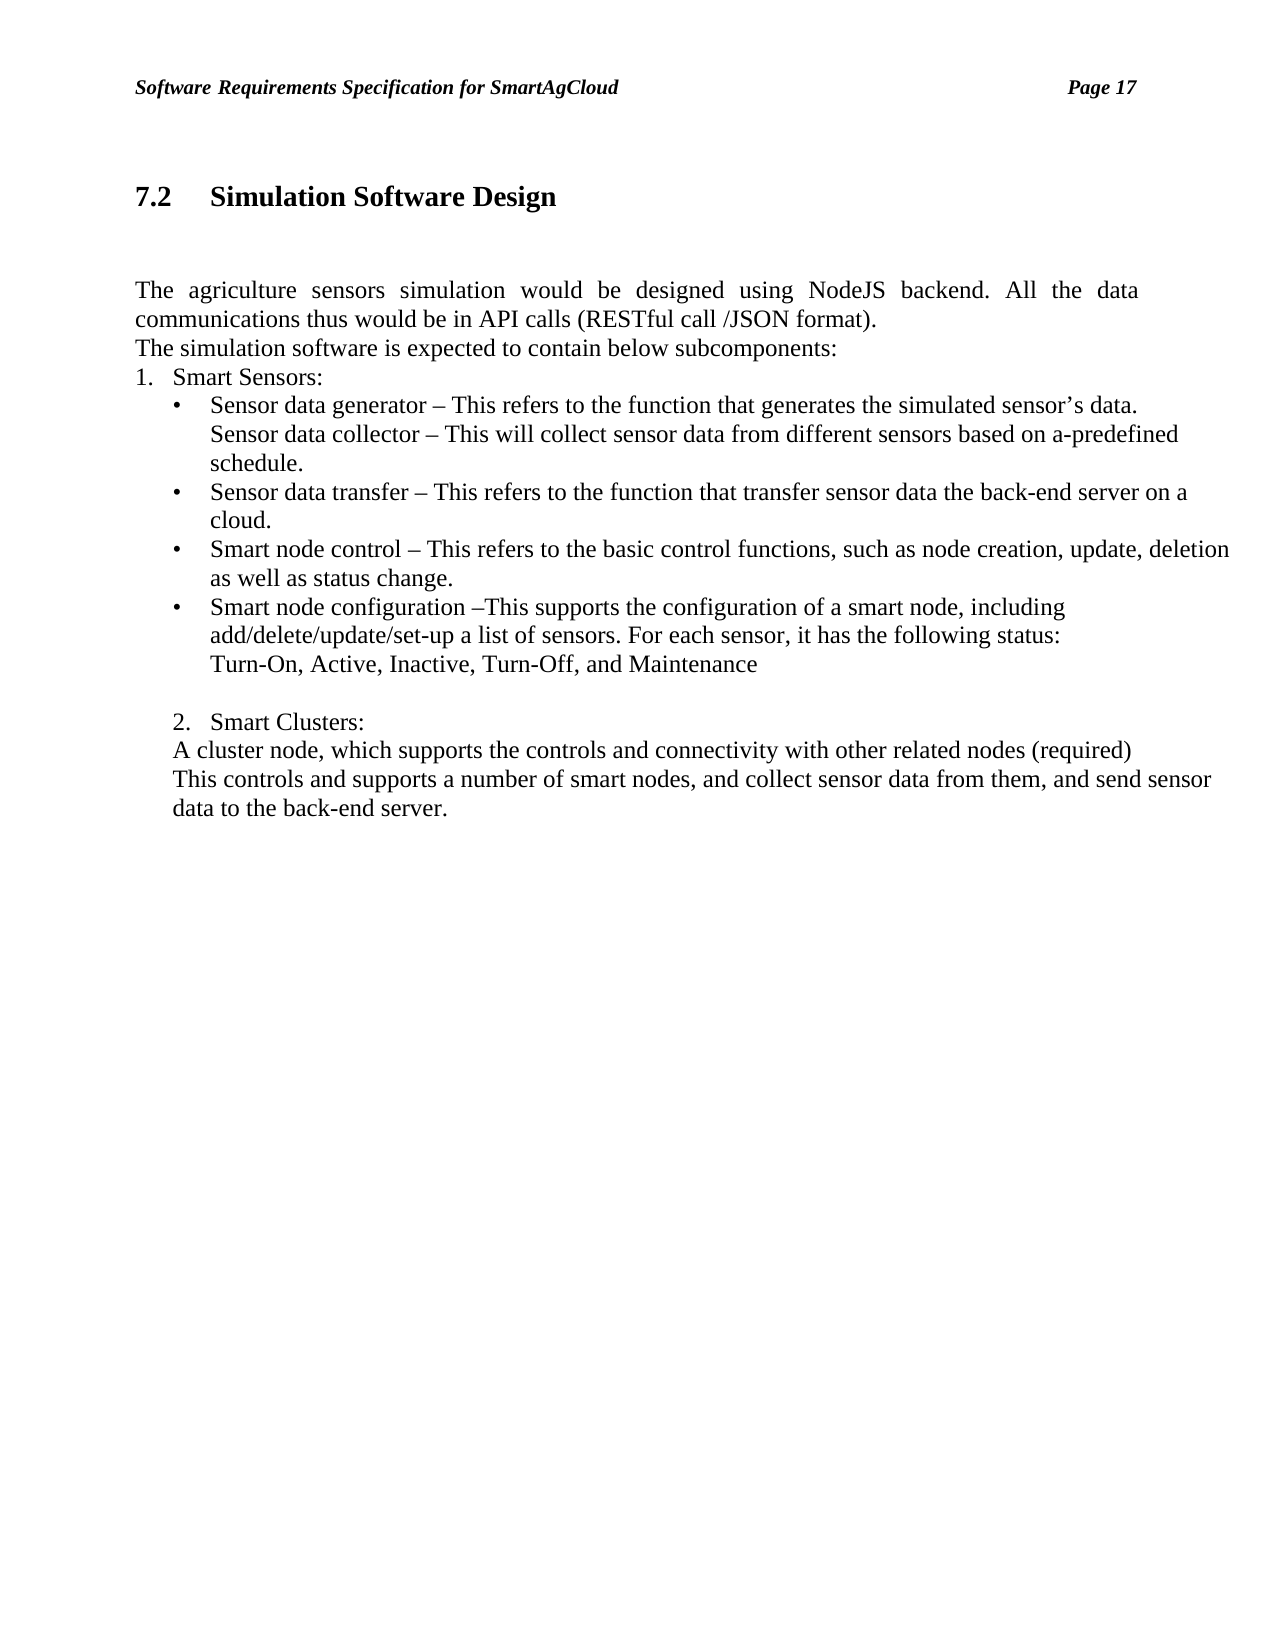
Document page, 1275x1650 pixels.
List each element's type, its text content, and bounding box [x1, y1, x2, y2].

text The simulation software is expected to contain below subcomponents: [135, 333, 1140, 362]
text schedule. [210, 448, 1275, 477]
text Sensor data collector – This will collect sensor data from different sensors based on a-predefined [210, 419, 1275, 448]
text The agriculture sensors simulation would be designed using NodeJS backend. All the data communications thus would be in API calls (RESTful call /JSON format). [135, 275, 1140, 333]
text as well as status change. [210, 563, 1275, 592]
text A cluster node, which supports the controls and connectivity with other related nodes (required) [172, 735, 1275, 764]
text data to the back-end server. [172, 793, 1275, 822]
list Smart Clusters: [172, 707, 1275, 735]
list Smart Sensors: [135, 362, 1140, 390]
list Smart node configuration –This supports the configuration of a smart node, including [172, 592, 1275, 620]
list Sensor data generator – This refers to the function that generates the simulated sensor’s data. [172, 390, 1275, 419]
text cloud. [210, 505, 1275, 534]
list Smart node control – This refers to the basic control functions, such as node creation, update, deletion [172, 534, 1275, 563]
text This controls and supports a number of smart nodes, and collect sensor data from them, and send sensor [172, 764, 1275, 793]
text add/delete/update/set-up a list of sensors. For each sensor, it has the following status: [210, 620, 1275, 649]
list Sensor data transfer – This refers to the function that transfer sensor data the back-end server on a [172, 477, 1275, 505]
text Turn-On, Active, Inactive, Turn-Off, and Maintenance [172, 649, 1275, 678]
subtitle Simulation Software Design [135, 179, 1140, 213]
